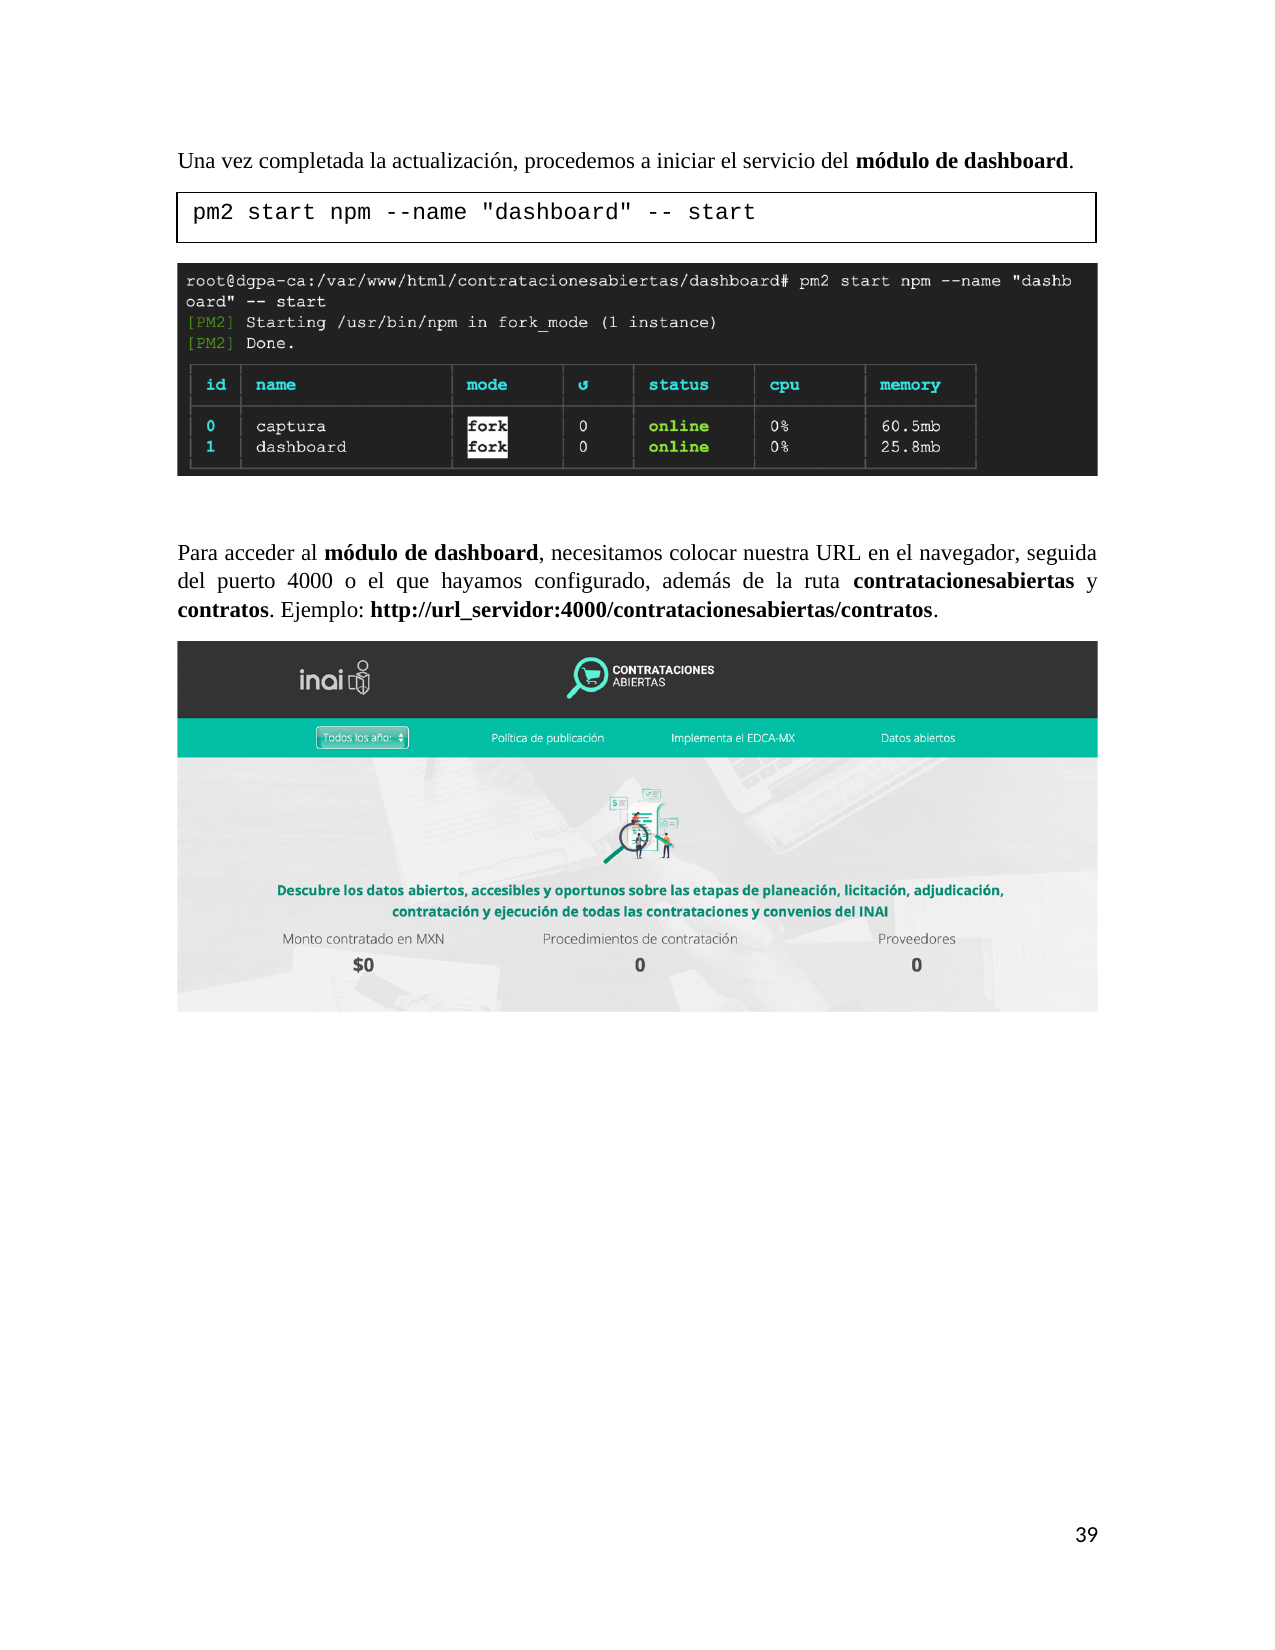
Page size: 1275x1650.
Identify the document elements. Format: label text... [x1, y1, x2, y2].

text Una vez completada la actualización, procedemos a iniciar el servicio del módulo de dashboard. [177, 148, 1098, 174]
picture [177, 641, 1098, 1018]
text Para acceder al módulo de dashboard, necesitamos colocar nuestra URL en el navegador, seguida del puerto 4000 o el que hayamos configurado, además de la ruta contratacionesabiertas y contratos. Ejemplo: http://url_servidor:4000/contratacionesabiertas/contratos. [177, 539, 1098, 622]
picture [177, 263, 1098, 476]
